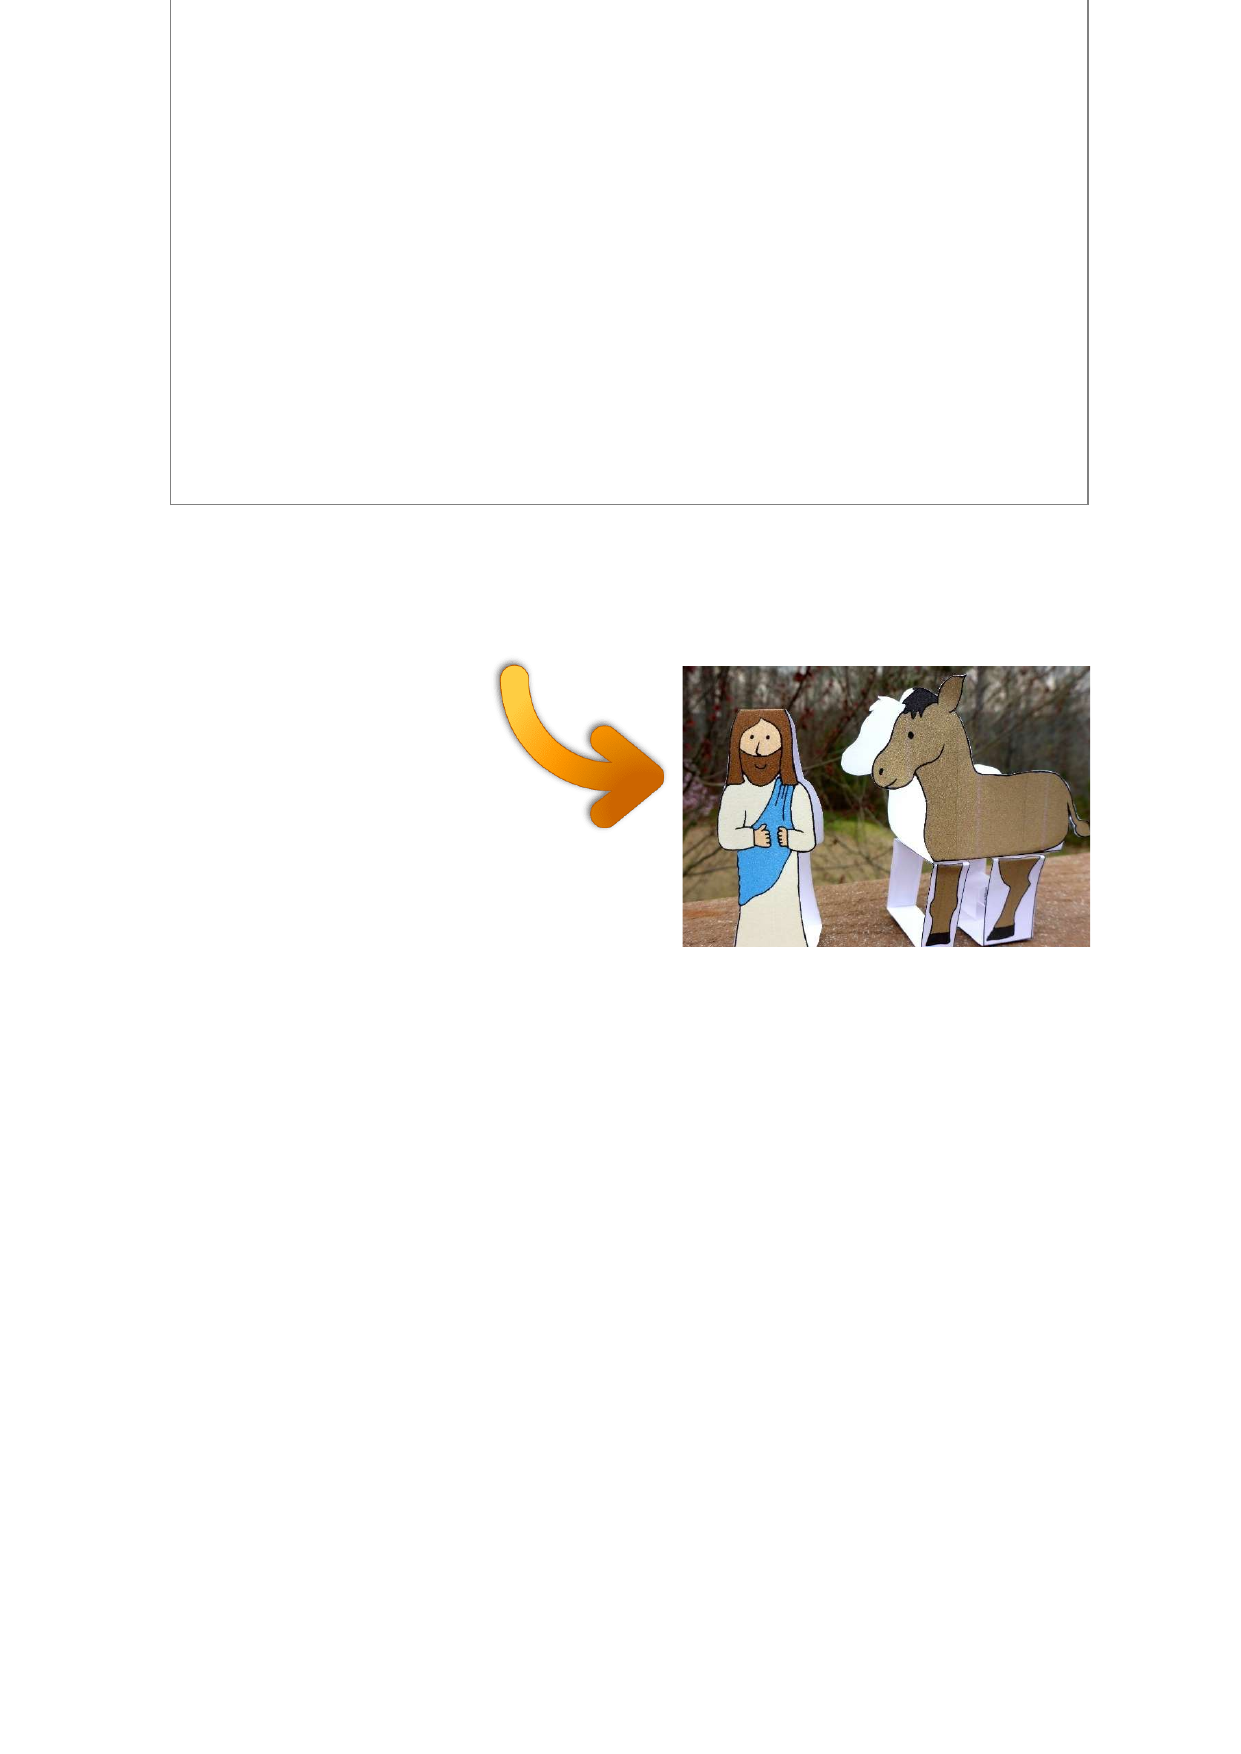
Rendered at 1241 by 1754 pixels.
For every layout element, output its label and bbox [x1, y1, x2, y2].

picture [485, 649, 675, 839]
picture [682, 666, 1091, 947]
